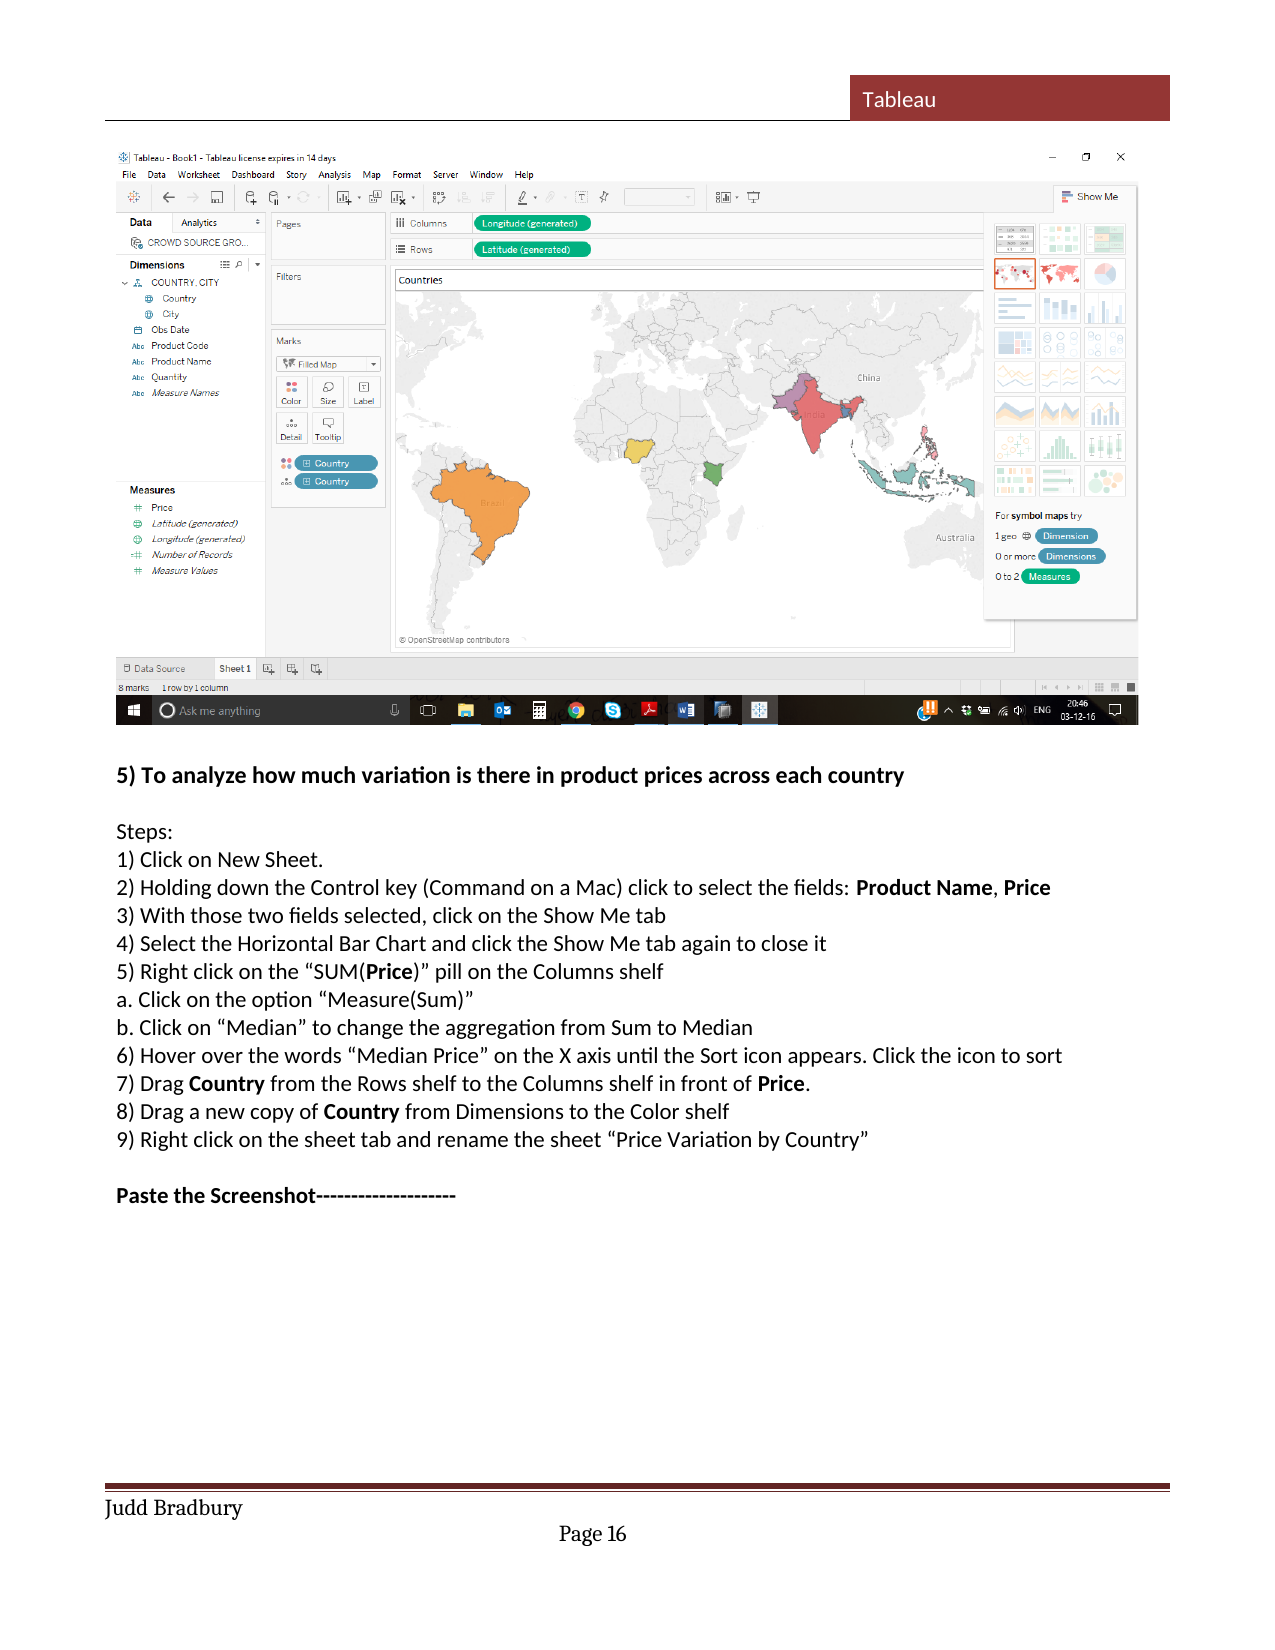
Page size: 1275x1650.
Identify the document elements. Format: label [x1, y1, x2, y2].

table_cell [105, 150, 1149, 1209]
picture [116, 149, 1139, 725]
